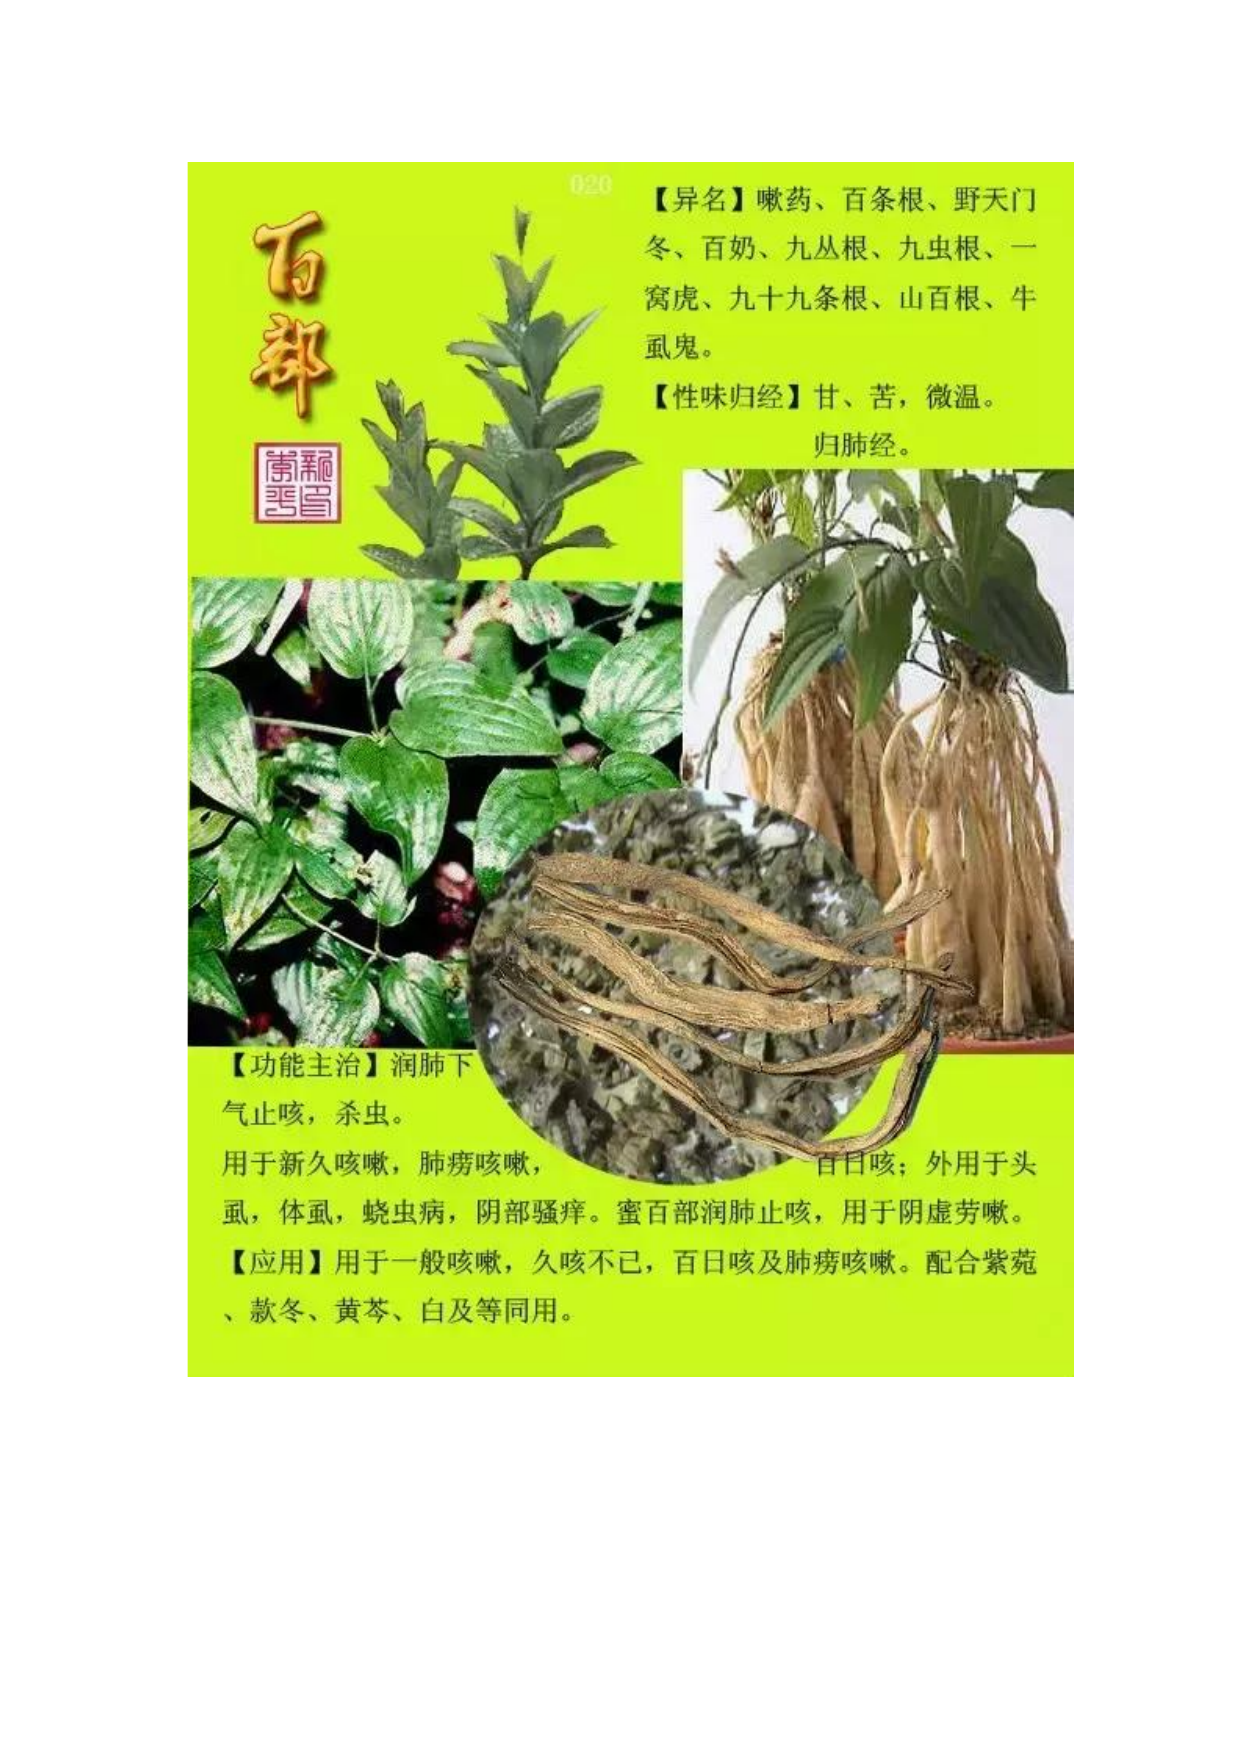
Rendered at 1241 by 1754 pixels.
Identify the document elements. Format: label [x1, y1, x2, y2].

picture [187, 162, 1074, 1377]
